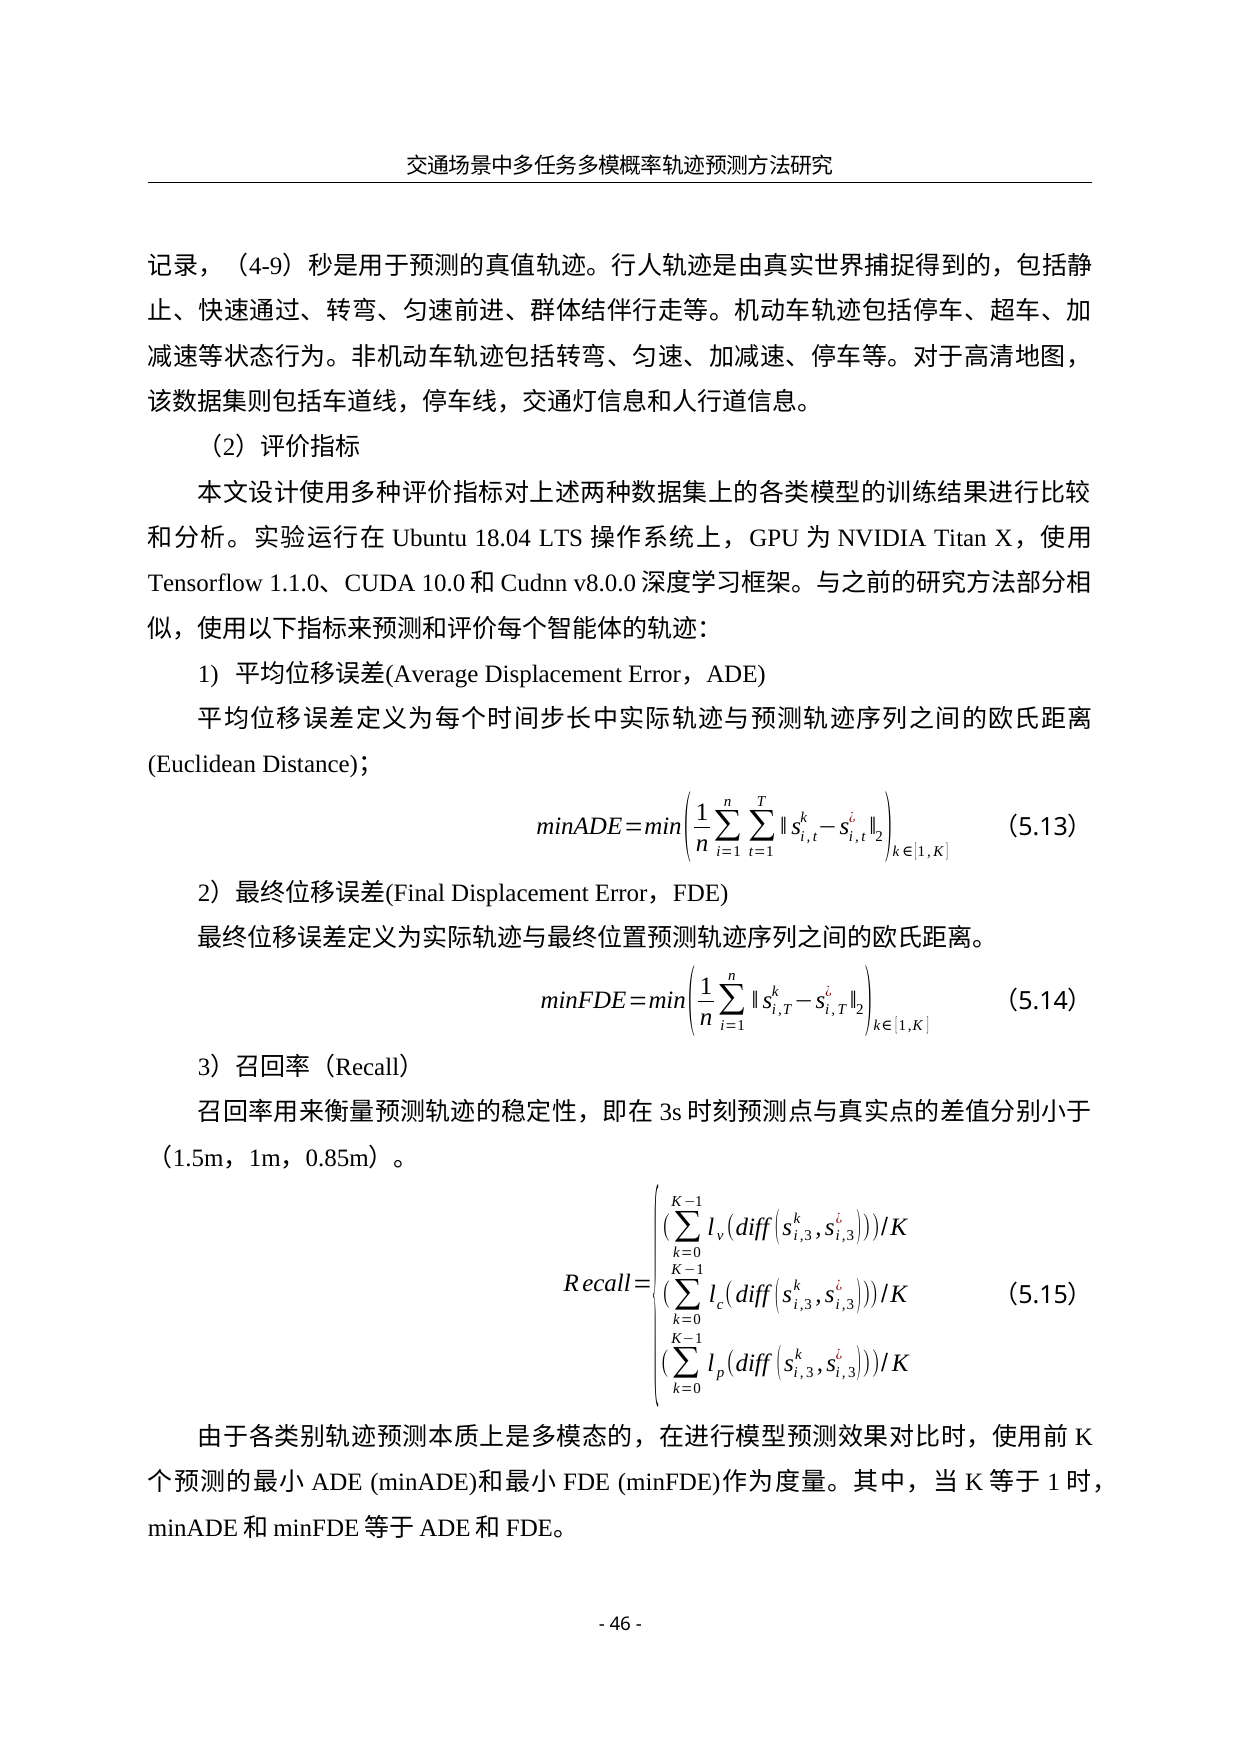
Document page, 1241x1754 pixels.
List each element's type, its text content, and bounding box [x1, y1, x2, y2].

text 本文设计使用多种评价指标对上述两种数据集上的各类模型的训练结果进行比较和分析。实验运行在Ubuntu 18.04 LTS操作系统上，GPU为NVIDIA Titan X，使用Tensorflow 1.1.0、CUDA 10.0和Cudnn v8.0.0深度学习框架。与之前的研究方法部分相似，使用以下指标来预测和评价每个智能体的轨迹： [148, 472, 1092, 644]
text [148, 246, 1092, 418]
text （2）评价指标 [148, 427, 1092, 463]
text 最终位移误差定义为实际轨迹与最终位置预测轨迹序列之间的欧氏距离。 [148, 918, 1092, 954]
text 召回率用来衡量预测轨迹的稳定性，即在3s时刻预测点与真实点的差值分别小于（1.5m，1m，0.85m）。 [148, 1092, 1092, 1173]
text （5.13） [148, 789, 1092, 863]
text 平均位移误差定义为每个时间步长中实际轨迹与预测轨迹序列之间的欧氏距离(Euclidean Distance)； [148, 699, 1092, 780]
text 2）最终位移误差(Final Displacement Error，FDE) [148, 873, 1092, 909]
text 由于各类别轨迹预测本质上是多模态的，在进行模型预测效果对比时，使用前K个预测的最小ADE (minADE)和最小FDE (minFDE)作为度量。其中，当K等于1时，minADE和minFDE等于ADE和FDE。 [148, 1416, 1092, 1543]
text （5.14） [148, 963, 1092, 1037]
list 平均位移误差(Average Displacement Error，ADE) [198, 653, 1092, 689]
text （5.15） [148, 1182, 1092, 1407]
text 3）召回率（Recall） [148, 1047, 1092, 1083]
